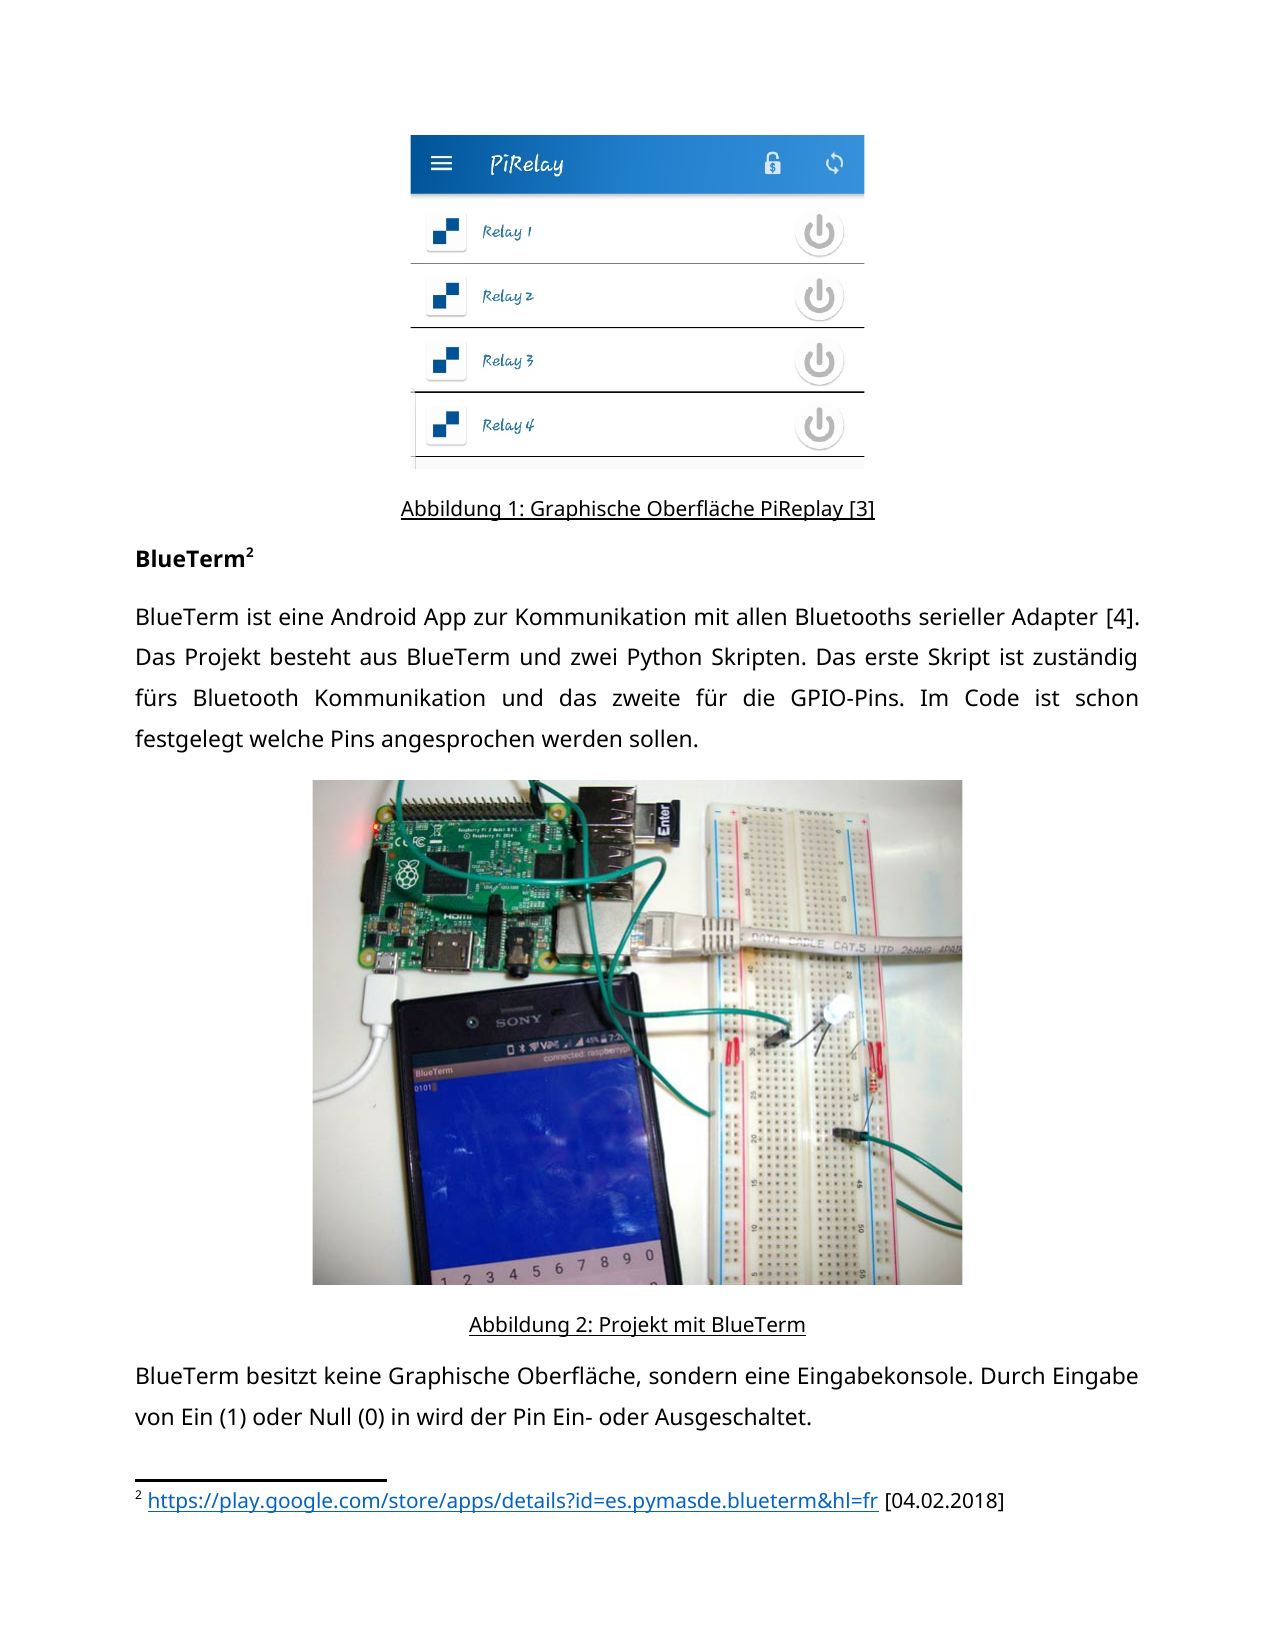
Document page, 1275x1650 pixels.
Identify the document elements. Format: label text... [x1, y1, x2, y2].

picture [312, 780, 963, 1285]
text BlueTerm ist eine Android App zur Kommunikation mit allen Bluetooths serieller Adapter . Das Projekt besteht aus BlueTerm und zwei Python Skripten. Das erste Skript ist zuständig fürs Bluetooth Kommunikation und das zweite für die GPIO-Pins. Im Code ist schon festgelegt welche Pins angesprochen werden sollen. [135, 601, 1140, 754]
text Abbildung 1: Graphische Oberfläche PiReplay [135, 494, 1140, 523]
text BlueTerm [135, 543, 1140, 575]
picture [410, 135, 865, 469]
text BlueTerm besitzt keine Graphische Oberfläche, sondern eine Eingabekonsole. Durch Eingabe von Ein (1) oder Null (0) in wird der Pin Ein- oder Ausgeschaltet. [135, 1360, 1140, 1432]
text Abbildung 2: Projekt mit BlueTerm [135, 1311, 1140, 1339]
